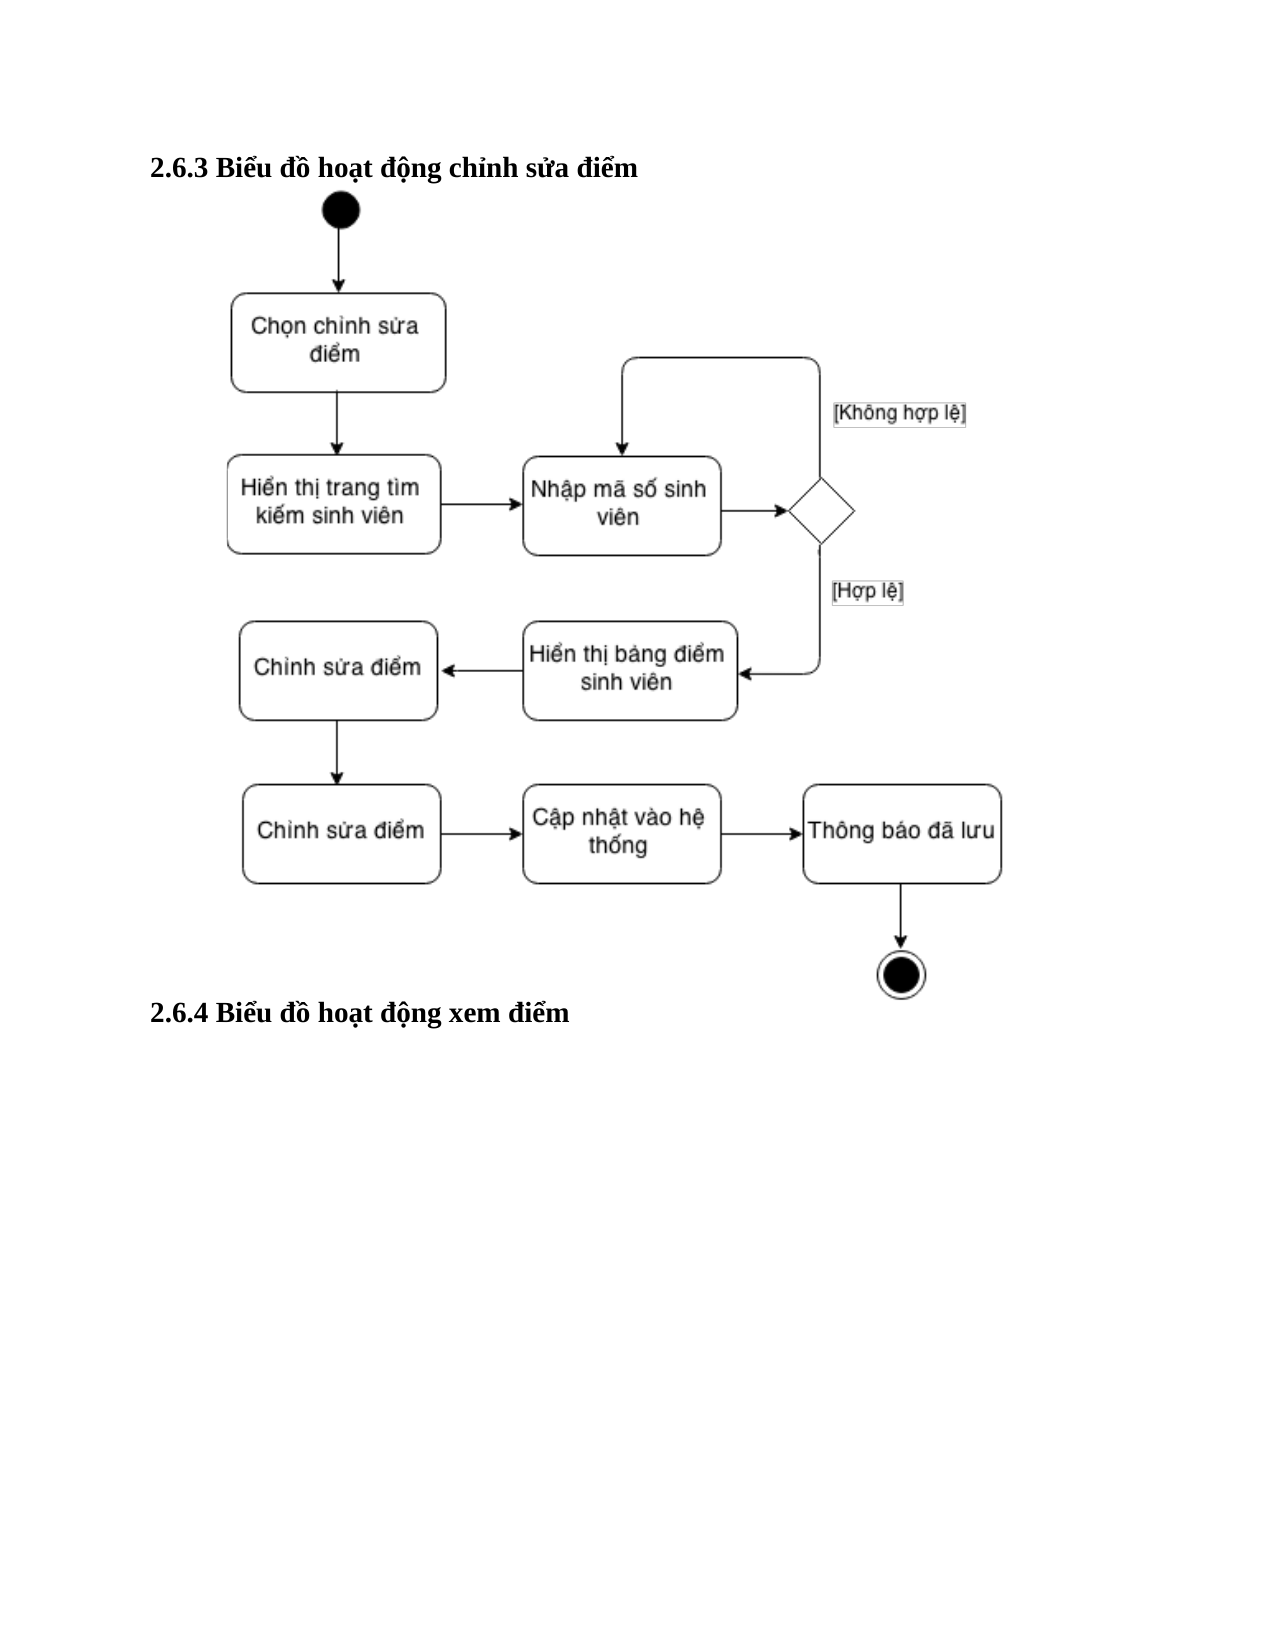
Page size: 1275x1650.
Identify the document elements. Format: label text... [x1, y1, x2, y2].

text 2.6.4 Biểu đồ hoạt động xem điểm [150, 995, 1125, 1028]
picture [226, 179, 1004, 1005]
text 2.6.3 Biểu đồ hoạt động chỉnh sửa điểm [150, 150, 1125, 183]
